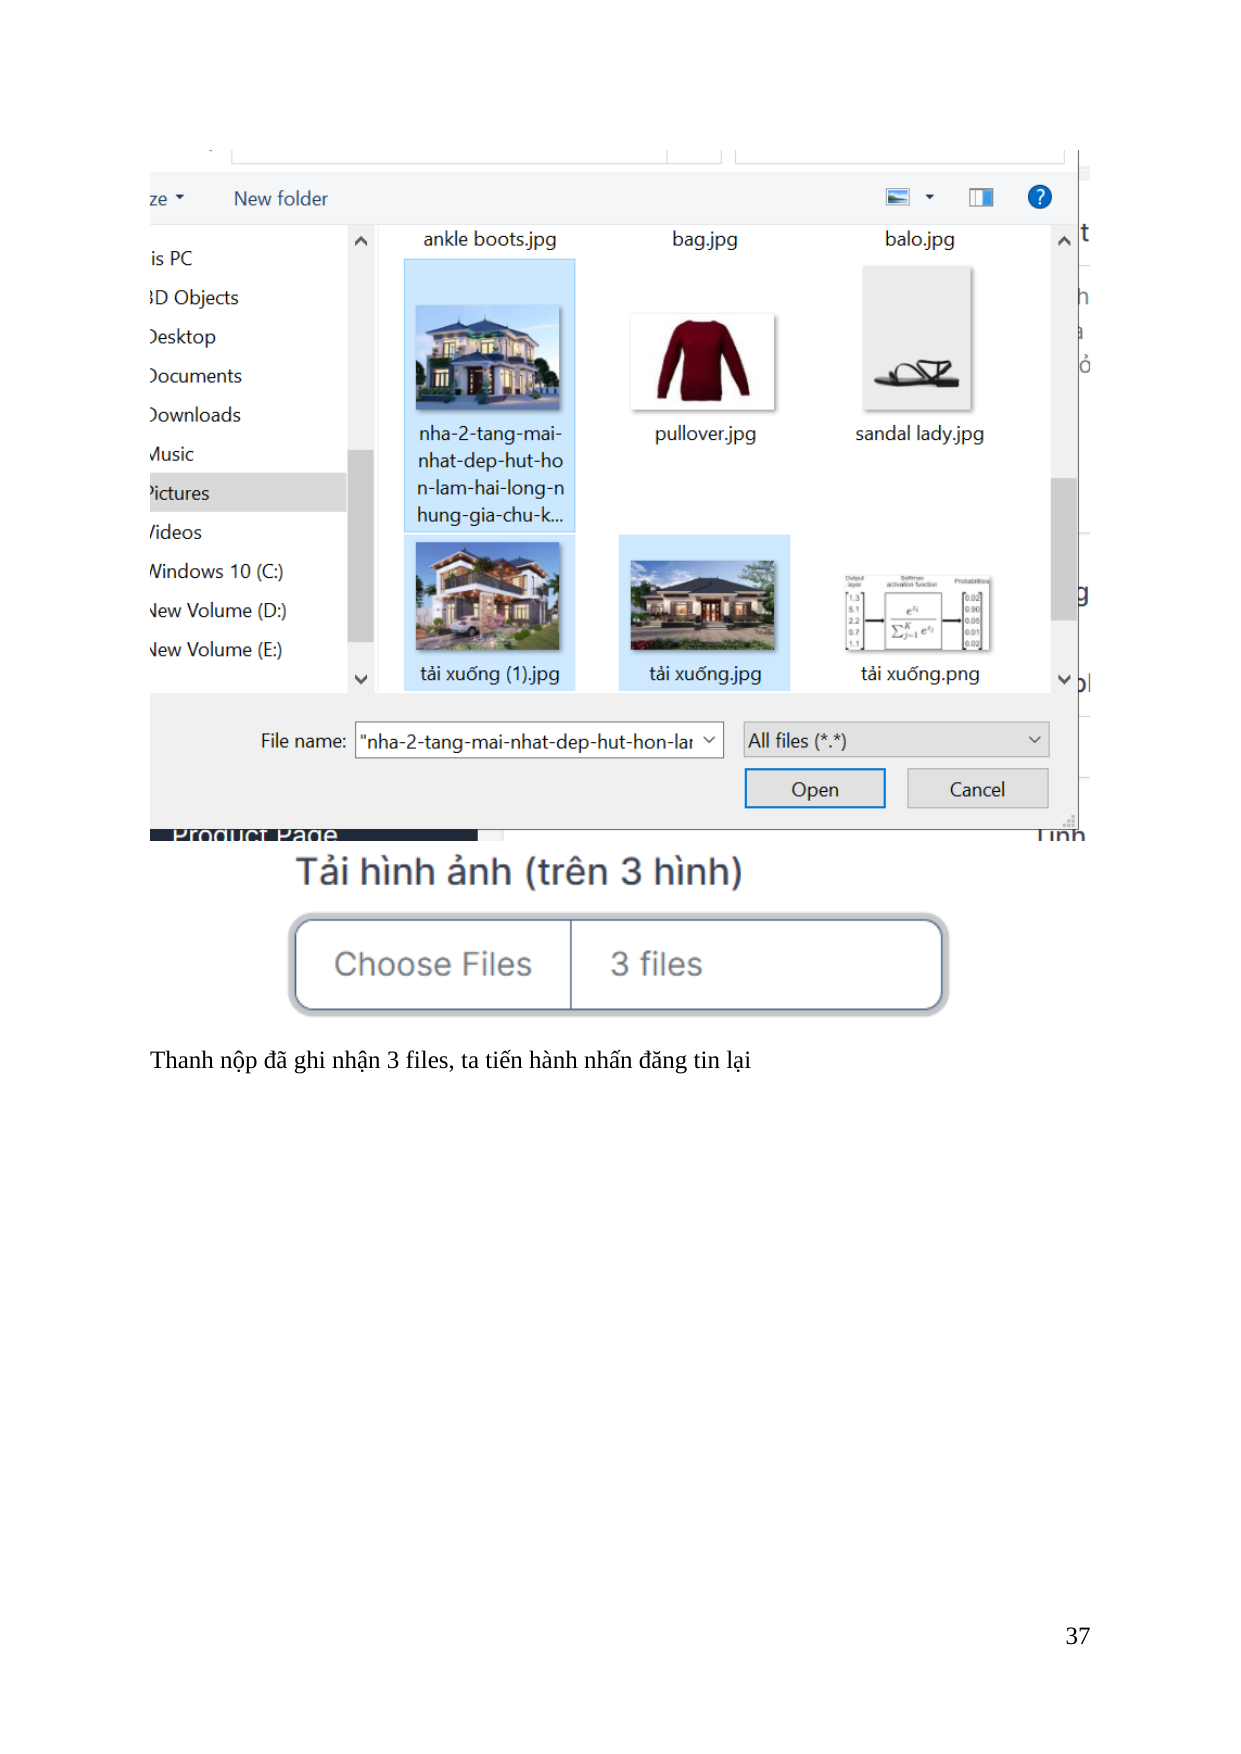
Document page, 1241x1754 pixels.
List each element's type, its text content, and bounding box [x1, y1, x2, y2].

picture [259, 849, 982, 1037]
picture [150, 150, 1091, 841]
text Thanh nộp đã ghi nhận 3 files, ta tiến hành nhấn đăng tin lại [150, 1045, 1090, 1074]
